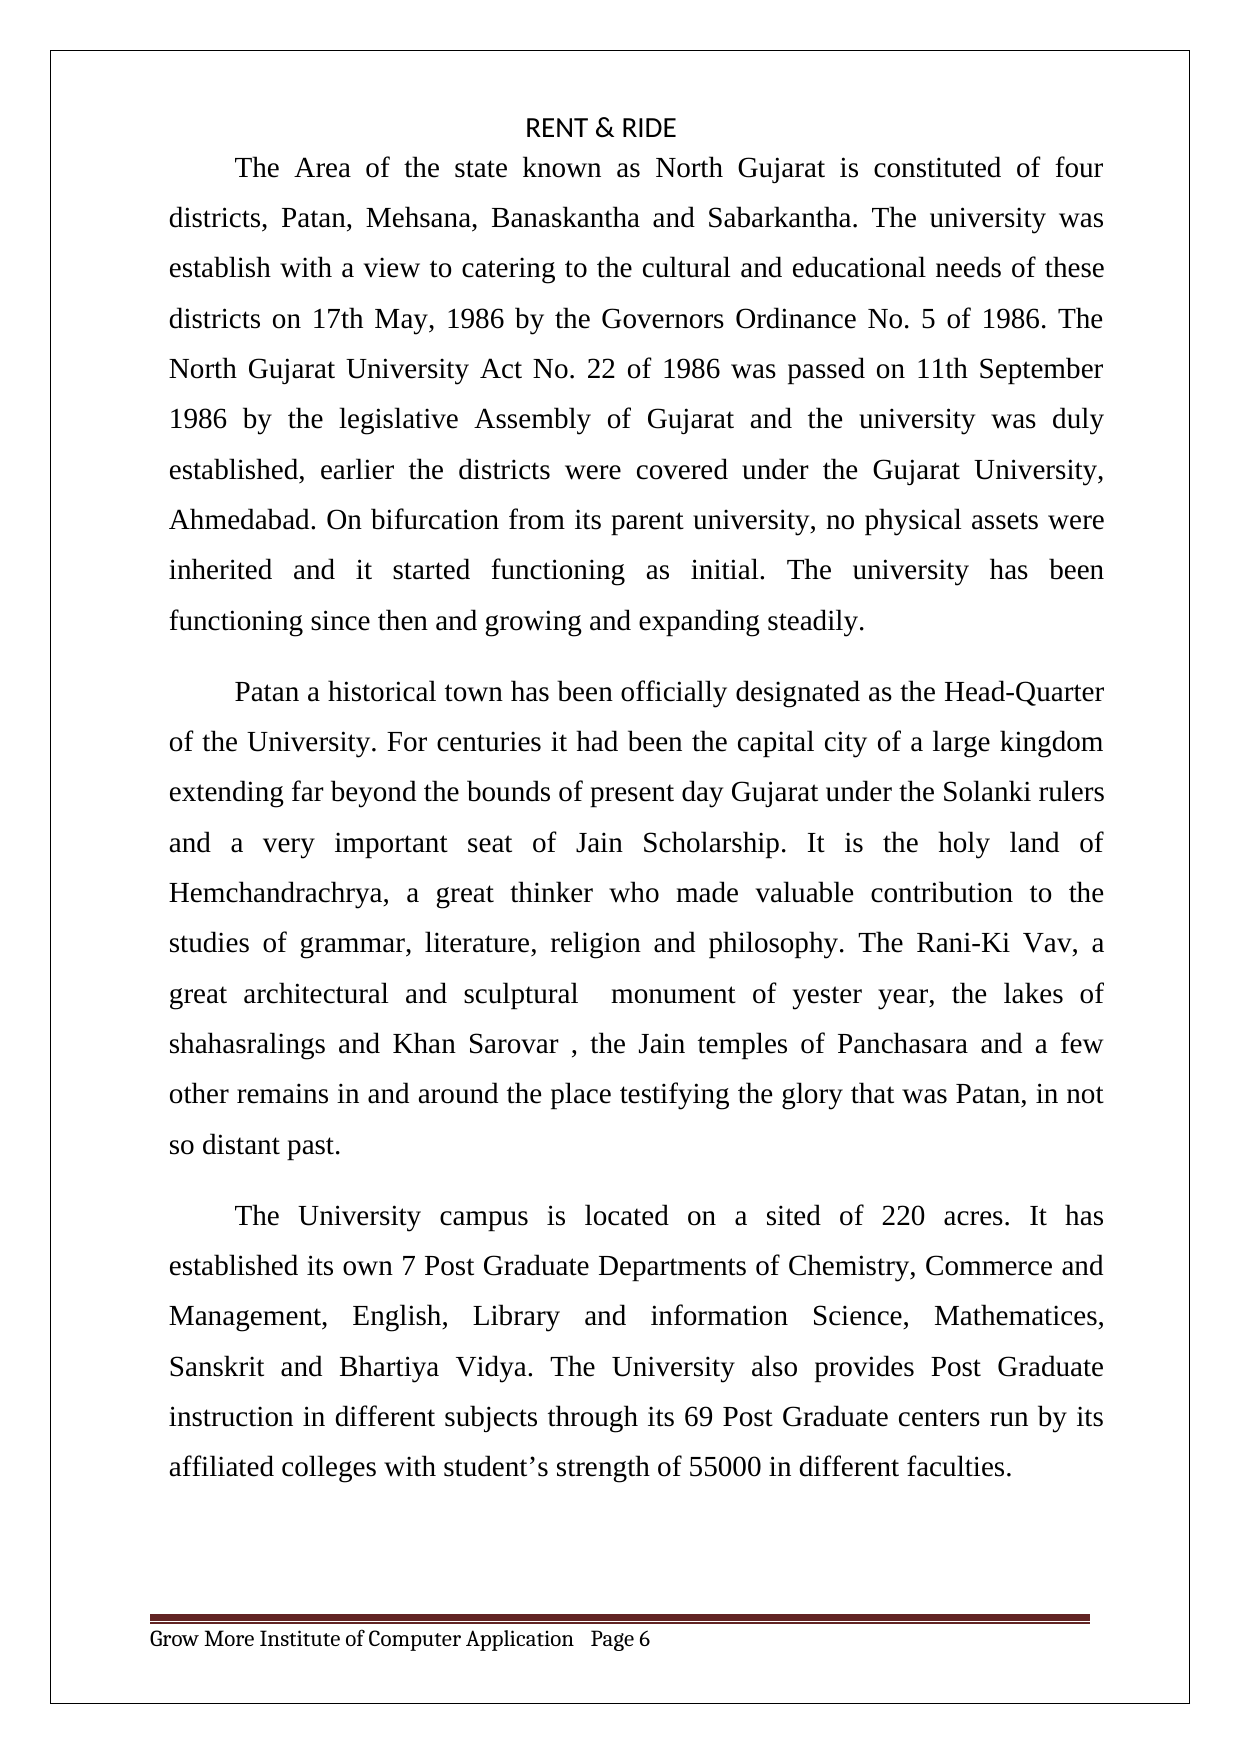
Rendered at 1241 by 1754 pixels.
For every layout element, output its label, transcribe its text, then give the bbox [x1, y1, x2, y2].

text The Area of the state known as North Gujarat is constituted of four districts, Patan, Mehsana, Banaskantha and Sabarkantha. The university was establish with a view to catering to the cultural and educational needs of these districts on 17th May, 1986 by the Governors Ordinance No. 5 of 1986. The North Gujarat University Act No. 22 of 1986 was passed on 11th September 1986 by the legislative Assembly of Gujarat and the university was duly established, earlier the districts were covered under the Gujarat University, Ahmedabad. On bifurcation from its parent university, no physical assets were inherited and it started functioning as initial. The university has been functioning since then and growing and expanding steadily. [169, 150, 1105, 636]
text The University campus is located on a sited of 220 acres. It has established its own 7 Post Graduate Departments of Chemistry, Commerce and Management, English, Library and information Science, Mathematices, Sanskrit and Bhartiya Vidya. The University also provides Post Graduate instruction in different subjects through its 69 Post Graduate centers run by its affiliated colleges with student’s strength of 55000 in different faculties. [169, 1198, 1105, 1483]
text Patan a historical town has been officially designated as the Head-Quarter of the University. For centuries it had been the capital city of a large kingdom extending far beyond the bounds of present day Gujarat under the Solanki rulers and a very important seat of Jain Scholarship. It is the holy land of Hemchandrachrya, a great thinker who made valuable contribution to the studies of grammar, literature, religion and philosophy. The Rani-Ki Vav, a great architectural and sculptural monument of yester year, the lakes of shahasralings and Khan Sarovar , the Jain temples of Panchasara and a few other remains in and around the place testifying the glory that was Patan, in not so distant past. [169, 674, 1105, 1160]
